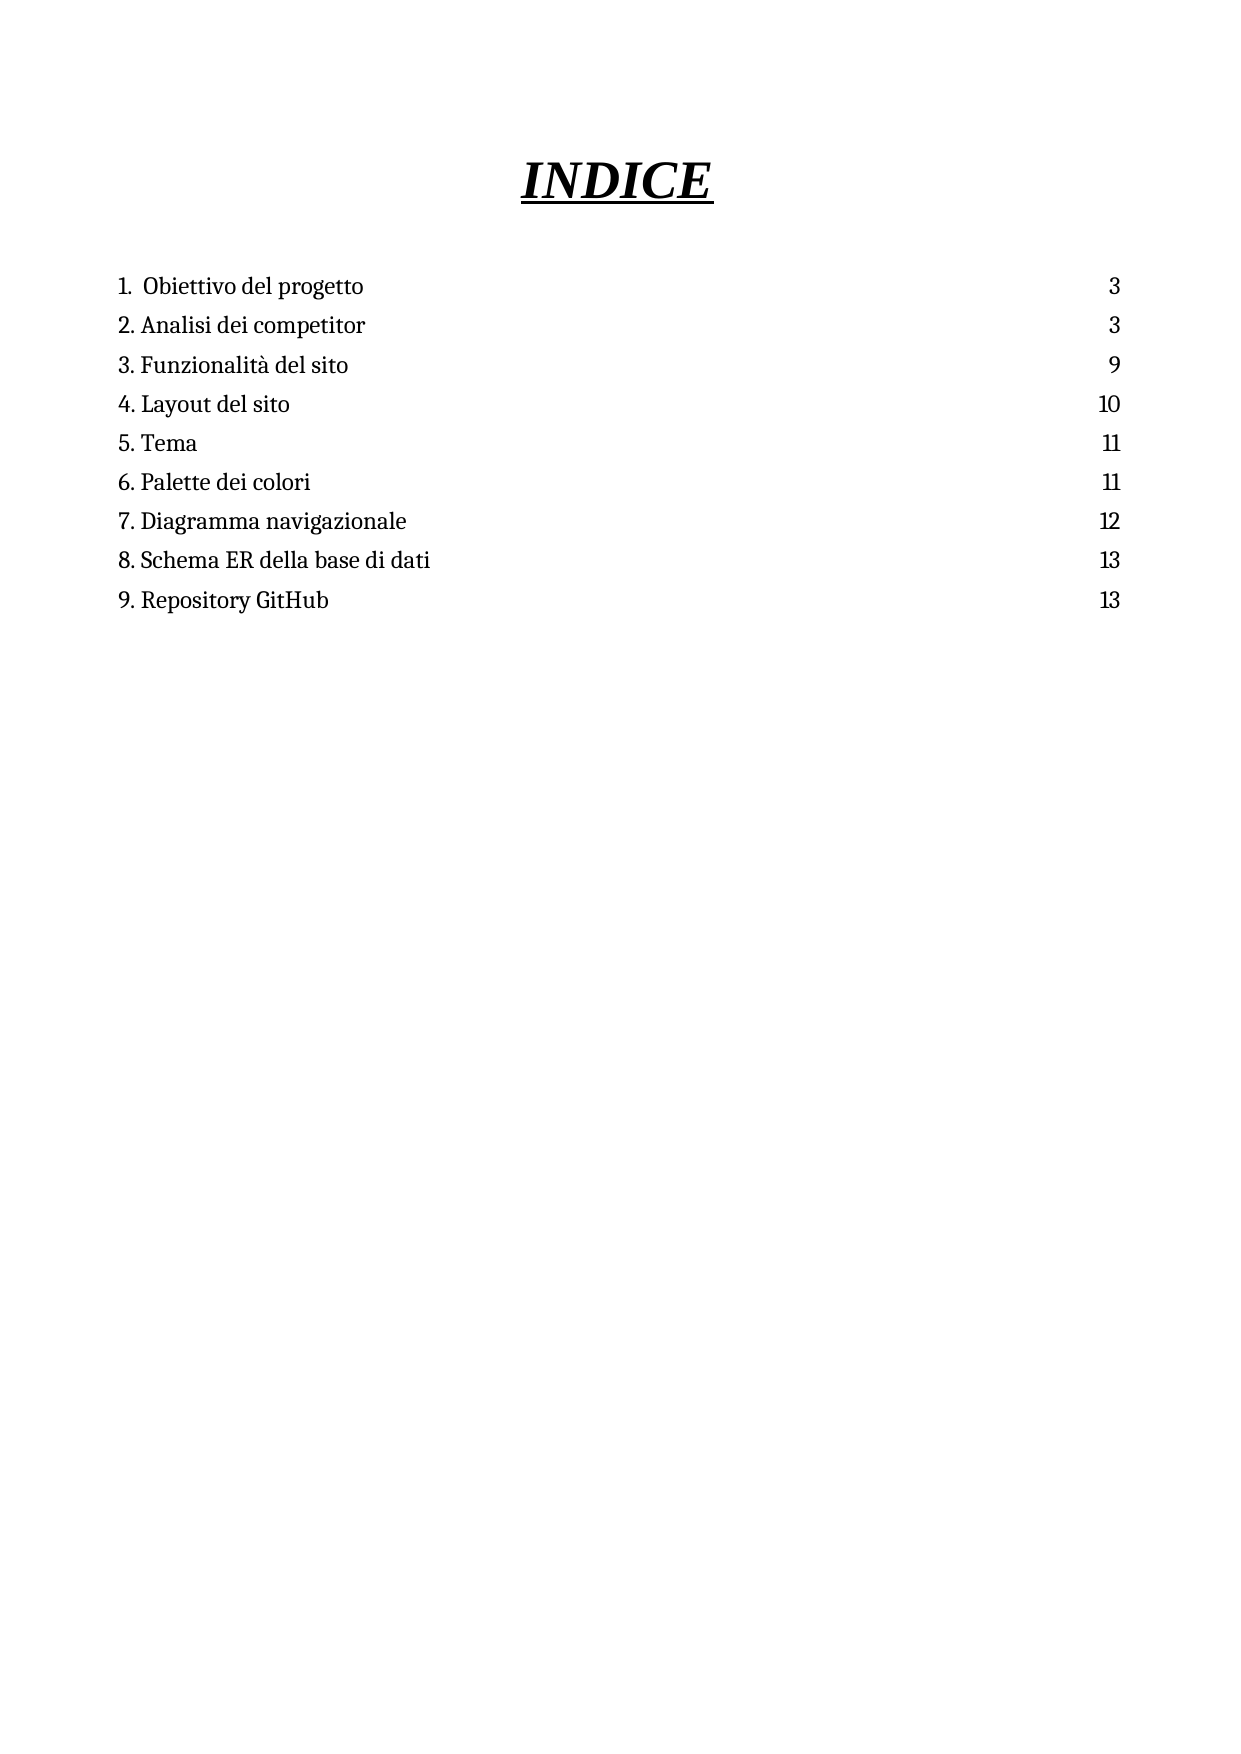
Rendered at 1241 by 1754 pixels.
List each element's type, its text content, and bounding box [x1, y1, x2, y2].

title INDICE [118, 148, 1122, 210]
